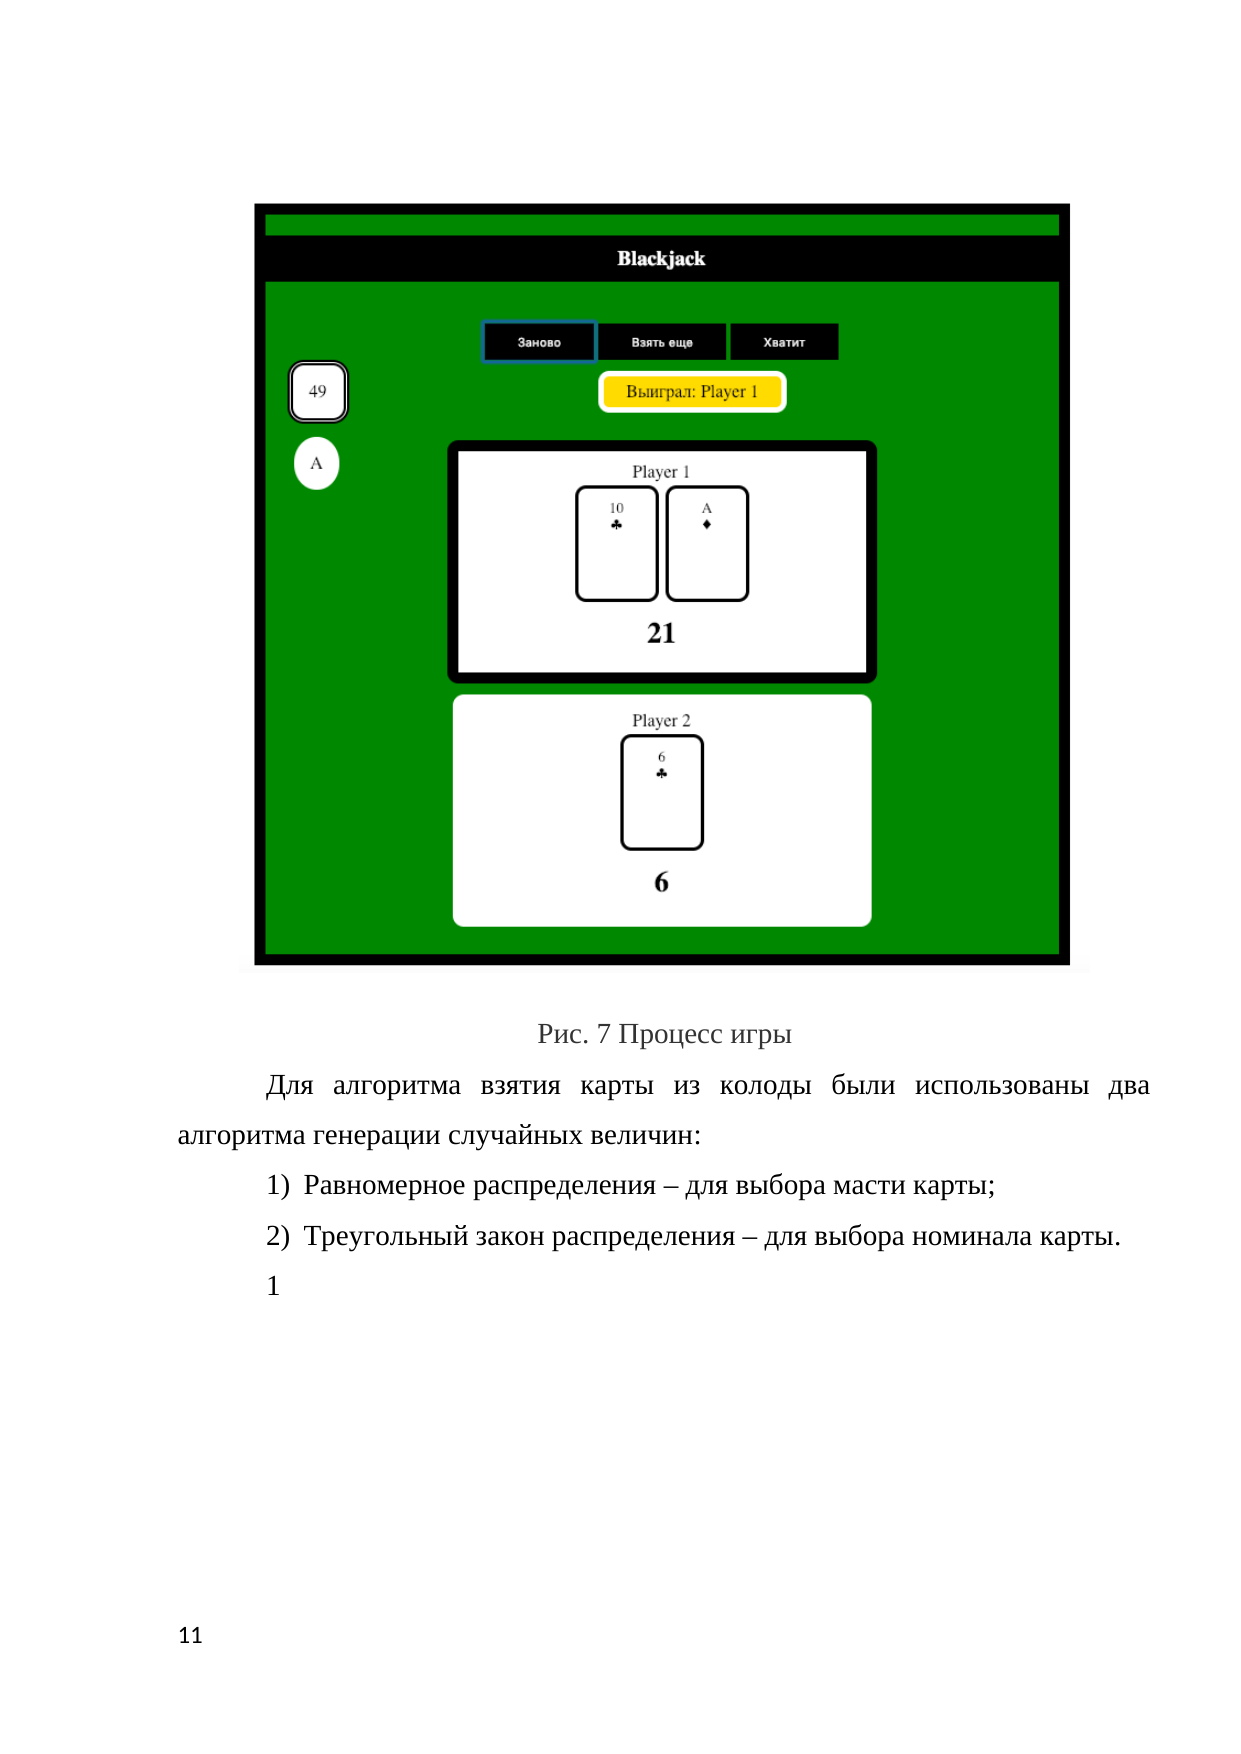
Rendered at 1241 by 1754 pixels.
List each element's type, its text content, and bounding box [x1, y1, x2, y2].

picture [238, 197, 1091, 973]
text Рис. 7 Процесс игры [177, 1016, 1152, 1050]
list Треугольный закон распределения – для выбора номинала карты. [266, 1218, 1152, 1251]
list Равномерное распределения – для выбора масти карты; [266, 1167, 1152, 1201]
text Для алгоритма взятия карты из колоды были использованы два алгоритма генерации случайных величин: [177, 1067, 1152, 1151]
